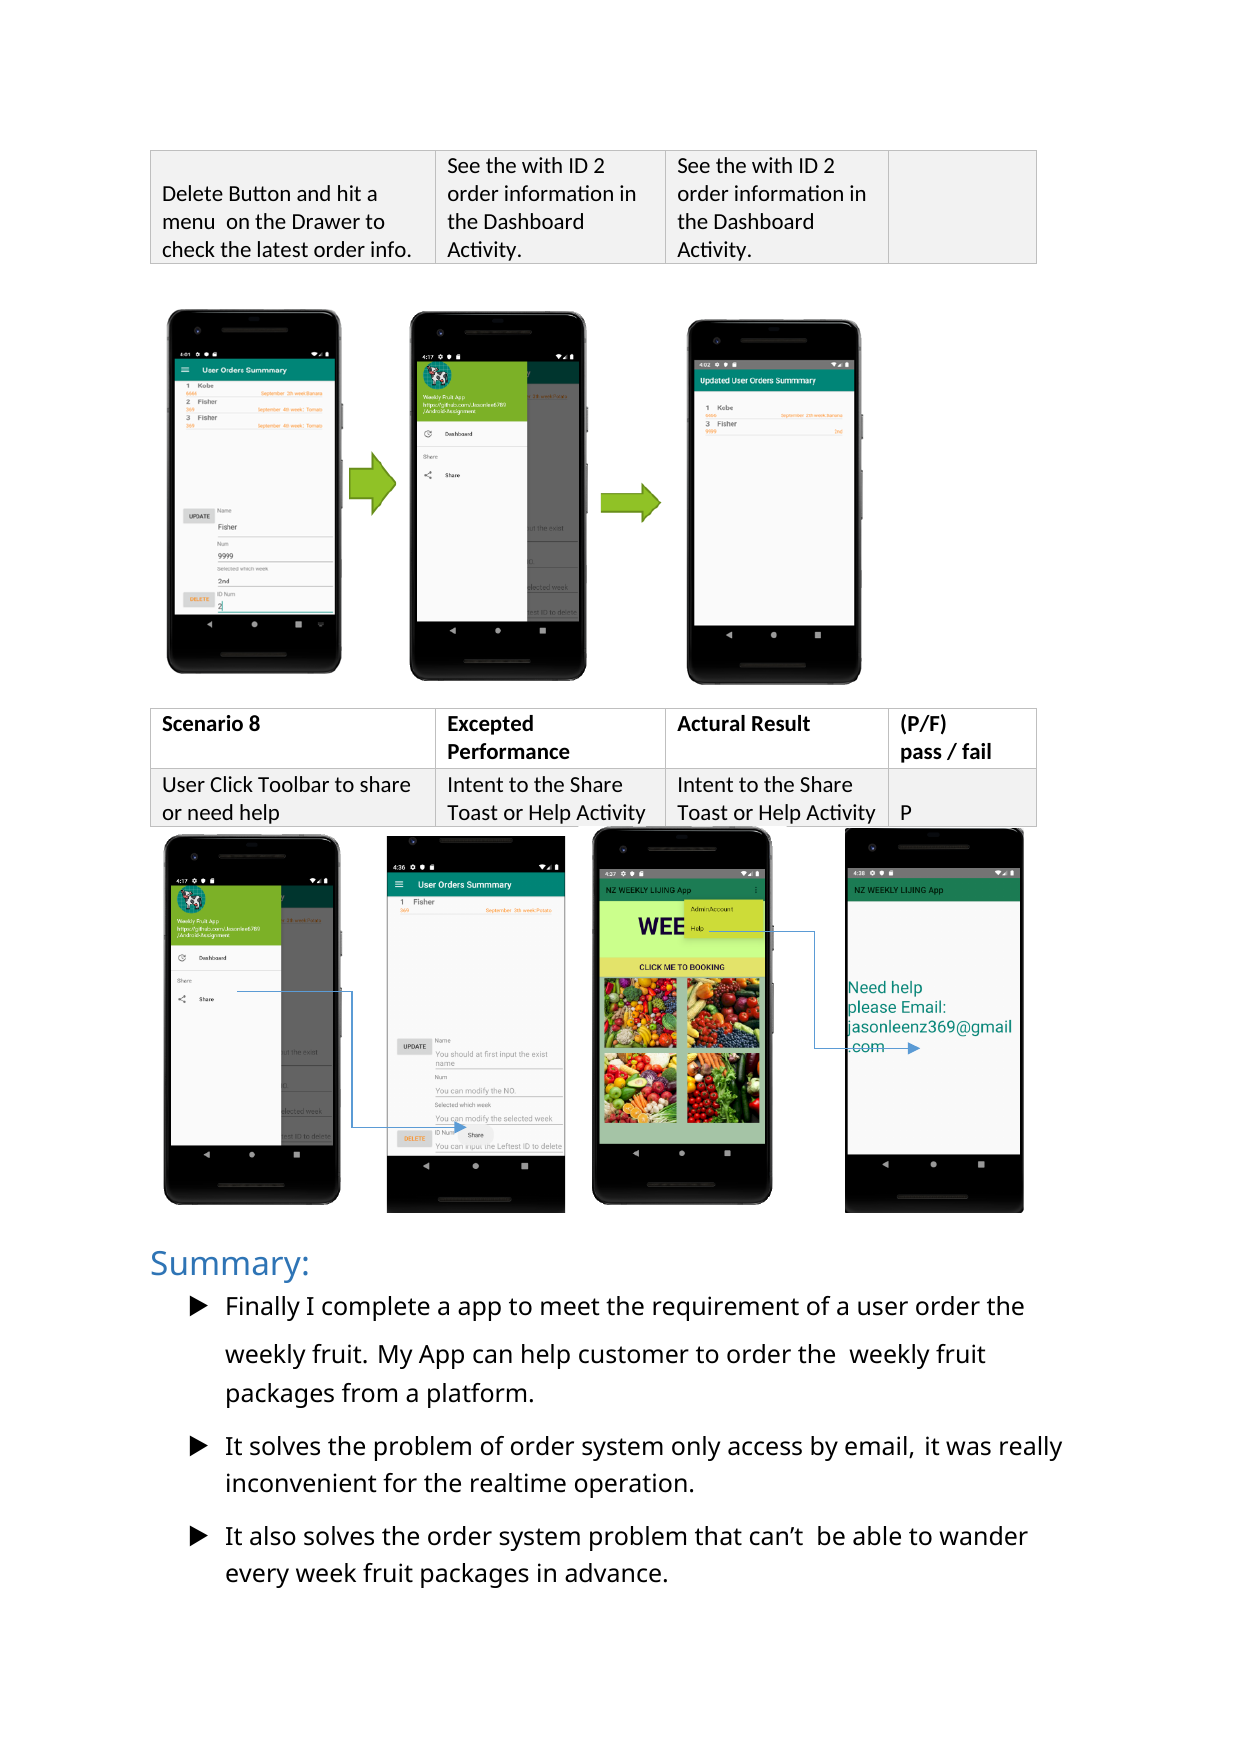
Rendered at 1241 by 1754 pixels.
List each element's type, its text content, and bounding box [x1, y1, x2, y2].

picture [150, 264, 872, 689]
table_cell Intent to the Share Toast or Help Activity [666, 769, 888, 826]
table_cell P [889, 769, 1036, 826]
subtitle Summary: [150, 1240, 1090, 1285]
table_header Scenario 8 [151, 709, 435, 767]
table_header Actural Result [666, 709, 888, 767]
picture [150, 834, 355, 1213]
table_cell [436, 151, 665, 263]
table_cell User Click Toolbar to share or need help [151, 769, 435, 826]
picture [386, 836, 566, 1213]
table_cell Intent to the Share Toast or Help Activity [436, 769, 665, 826]
picture [578, 826, 787, 1213]
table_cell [666, 151, 888, 263]
list Finally I complete a app to meet the requirement of a user order the weekly fruit. My App can help customer to order the weekly fruit packages from a platform. [187, 1289, 1090, 1409]
table_header (P/F) pass / fail [889, 709, 1036, 767]
picture [845, 828, 1024, 1213]
table_cell P [889, 151, 1036, 263]
list It solves the problem of order system only access by email, it was really inconvenient for the realtime operation. [187, 1429, 1090, 1499]
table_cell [151, 151, 435, 263]
list It also solves the order system problem that can’t be able to wander every week fruit packages in advance. [187, 1519, 1090, 1590]
table_header Excepted Performance [436, 709, 665, 767]
